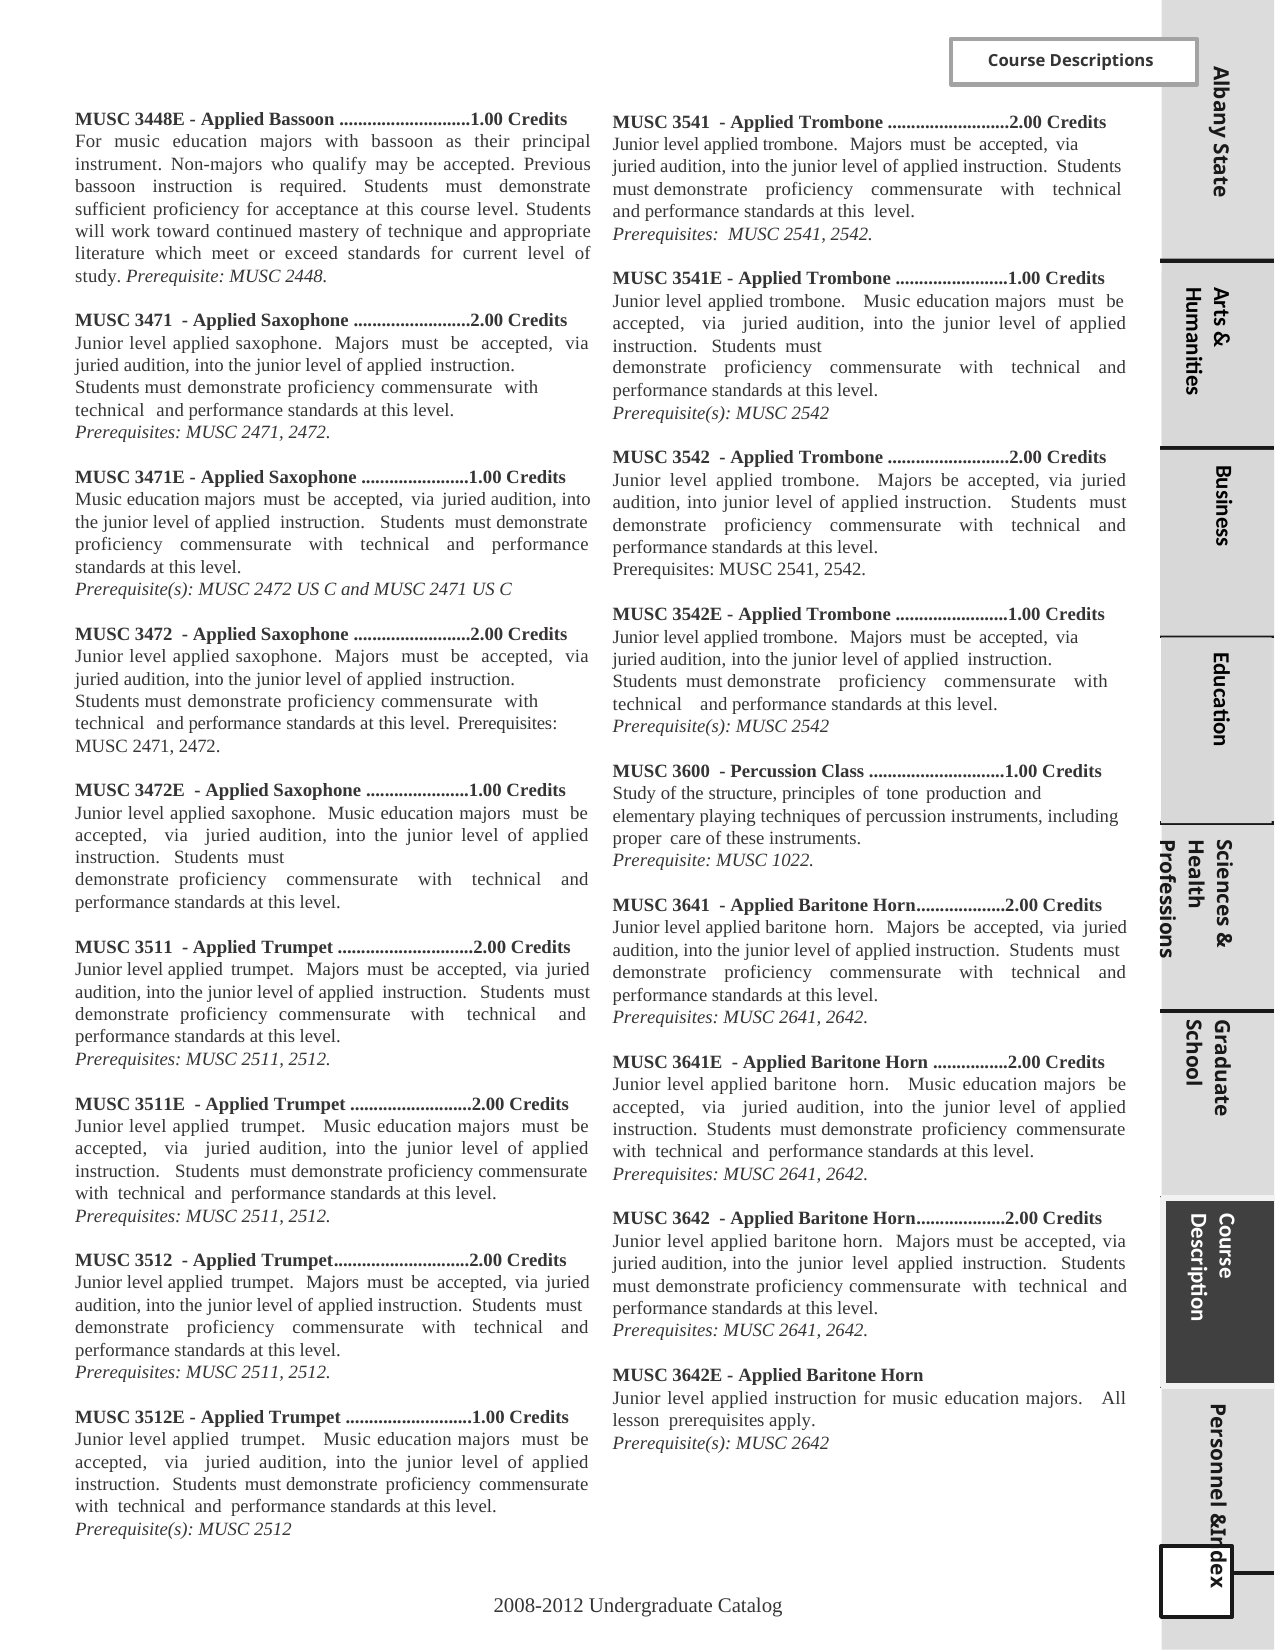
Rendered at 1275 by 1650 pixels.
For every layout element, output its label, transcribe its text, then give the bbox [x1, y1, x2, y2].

text MUSC 3542E - Applied Trombone ........................1.00 Credits Junior level applied trombone. Majors must be accepted, via juried audition, into the junior level of applied instruction. Students must demonstrate proficiency commensurate with technical and performance standards at this level. [612, 603, 1128, 714]
text MUSC 3471E - Applied Saxophone .......................1.00 Credits Music education majors must be accepted, via juried audition, into the junior level of applied instruction. Students must demonstrate proficiency commensurate with technical and performance standards at this level. [75, 466, 591, 577]
text Prerequisite(s): MUSC 2472 US C and MUSC 2471 US C [75, 578, 587, 599]
text MUSC 3542 - Applied Trombone ..........................2.00 Credits Junior level applied trombone. Majors be accepted, via juried audition, into junior level of applied instruction. Students must demonstrate proficiency commensurate with technical and performance standards at this level. [612, 446, 1128, 558]
text performance standards at this level. [75, 891, 587, 913]
text MUSC 3641E - Applied Baritone Horn ................2.00 Credits Junior level applied baritone horn. Music education majors be accepted, via juried audition, into the junior level of applied instruction. Students must demonstrate proficiency commensurate with technical and performance standards at this level. Prerequisites: MUSC 2641, 2642. [612, 1051, 1128, 1184]
text Prerequisites: MUSC 2471, 2472. [75, 421, 587, 443]
text MUSC 3512E - Applied Trumpet ...........................1.00 Credits Junior level applied trumpet. Music education majors must be accepted, via juried audition, into the junior level of applied instruction. Students must demonstrate proficiency commensurate with technical and performance standards at this level. Prerequisite(s): MUSC 2512 [75, 1406, 591, 1539]
text For music education majors with bassoon as their principal instrument. Non-majors who qualify may be accepted. Previous bassoon instruction is required. Students must demonstrate sufficient proficiency for acceptance at this course level. Students will work toward continued mastery of technique and appropriate literature which meet or exceed standards for current level of study. Prerequisite: MUSC 2448. [75, 130, 591, 286]
text Prerequisite: MUSC 1022. [612, 849, 1242, 871]
text MUSC 3511 - Applied Trumpet .............................2.00 Credits Junior level applied trumpet. Majors must be accepted, via juried audition, into the junior level of applied instruction. Students must demonstrate proficiency commensurate with technical and performance standards at this level. [75, 936, 591, 1047]
text Prerequisite(s): MUSC 2542 [612, 402, 1242, 423]
text Course Descriptions [62, 50, 1153, 70]
text Junior level applied instruction for music education majors. All lesson prerequisites apply. [612, 1387, 1128, 1431]
text Prerequisites: MUSC 2541, 2542. [612, 558, 1242, 580]
text MUSC 3448E - Applied Bassoon ............................1.00 Credits [75, 107, 587, 129]
text MUSC 3600 - Percussion Class .............................1.00 Credits Study of the structure, principles of tone production and elementary playing techniques of percussion instruments, including proper care of these instruments. [612, 760, 1128, 848]
text MUSC 3641 - Applied Baritone Horn...................2.00 Credits Junior level applied baritone horn. Majors be accepted, via juried audition, into the junior level of applied instruction. Students must demonstrate proficiency commensurate with technical and performance standards at this level. [612, 894, 1128, 1005]
text MUSC 3541E - Applied Trombone ........................1.00 Credits Junior level applied trombone. Music education majors must be accepted, via juried audition, into the junior level of applied instruction. Students must [612, 267, 1128, 356]
text performance standards at this level. [612, 379, 1242, 401]
text Prerequisites: MUSC 2641, 2642. [612, 1319, 1242, 1341]
text MUSC 3511E - Applied Trumpet ..........................2.00 Credits Junior level applied trumpet. Music education majors must be accepted, via juried audition, into the junior level of applied instruction. Students must demonstrate proficiency commensurate with technical and performance standards at this level. Prerequisites: MUSC 2511, 2512. [75, 1092, 591, 1226]
text demonstrate proficiency commensurate with technical and [612, 357, 1242, 378]
text demonstrate proficiency commensurate with technical and [75, 869, 592, 890]
text MUSC 3642E - Applied Baritone Horn [612, 1364, 1242, 1386]
text MUSC 3472E - Applied Saxophone ......................1.00 Credits Junior level applied saxophone. Music education majors must be accepted, via juried audition, into the junior level of applied instruction. Students must [75, 779, 591, 868]
text MUSC 3512 - Applied Trumpet.............................2.00 Credits Junior level applied trumpet. Majors must be accepted, via juried audition, into the junior level of applied instruction. Students must demonstrate proficiency commensurate with technical and performance standards at this level. [75, 1249, 591, 1360]
text Prerequisite(s): MUSC 2542 [612, 715, 1242, 737]
text MUSC 3472 - Applied Saxophone .........................2.00 Credits Junior level applied saxophone. Majors must be accepted, via juried audition, into the junior level of applied instruction. Students must demonstrate proficiency commensurate with technical and performance standards at this level. Prerequisites: MUSC 2471, 2472. [75, 623, 591, 756]
text Prerequisites: MUSC 2511, 2512. [75, 1361, 587, 1383]
text Prerequisites: MUSC 2511, 2512. [75, 1048, 587, 1069]
text MUSC 3541 - Applied Trombone ..........................2.00 Credits Junior level applied trombone. Majors must be accepted, via juried audition, into the junior level of applied instruction. Students must demonstrate proficiency commensurate with technical and performance standards at this level. [612, 111, 1128, 222]
text MUSC 3471 - Applied Saxophone .........................2.00 Credits Junior level applied saxophone. Majors must be accepted, via juried audition, into the junior level of applied instruction. Students must demonstrate proficiency commensurate with technical and performance standards at this level. [75, 309, 591, 420]
text Prerequisite(s): MUSC 2642 [612, 1432, 1242, 1453]
text Prerequisites: MUSC 2641, 2642. [612, 1006, 1242, 1028]
text Prerequisites: MUSC 2541, 2542. [612, 223, 1242, 244]
text 2008-2012 Undergraduate Catalog [493, 1593, 787, 1617]
text MUSC 3642 - Applied Baritone Horn...................2.00 Credits Junior level applied baritone horn. Majors must be accepted, via juried audition, into the junior level applied instruction. Students must demonstrate proficiency commensurate with technical and performance standards at this level. [612, 1207, 1128, 1318]
